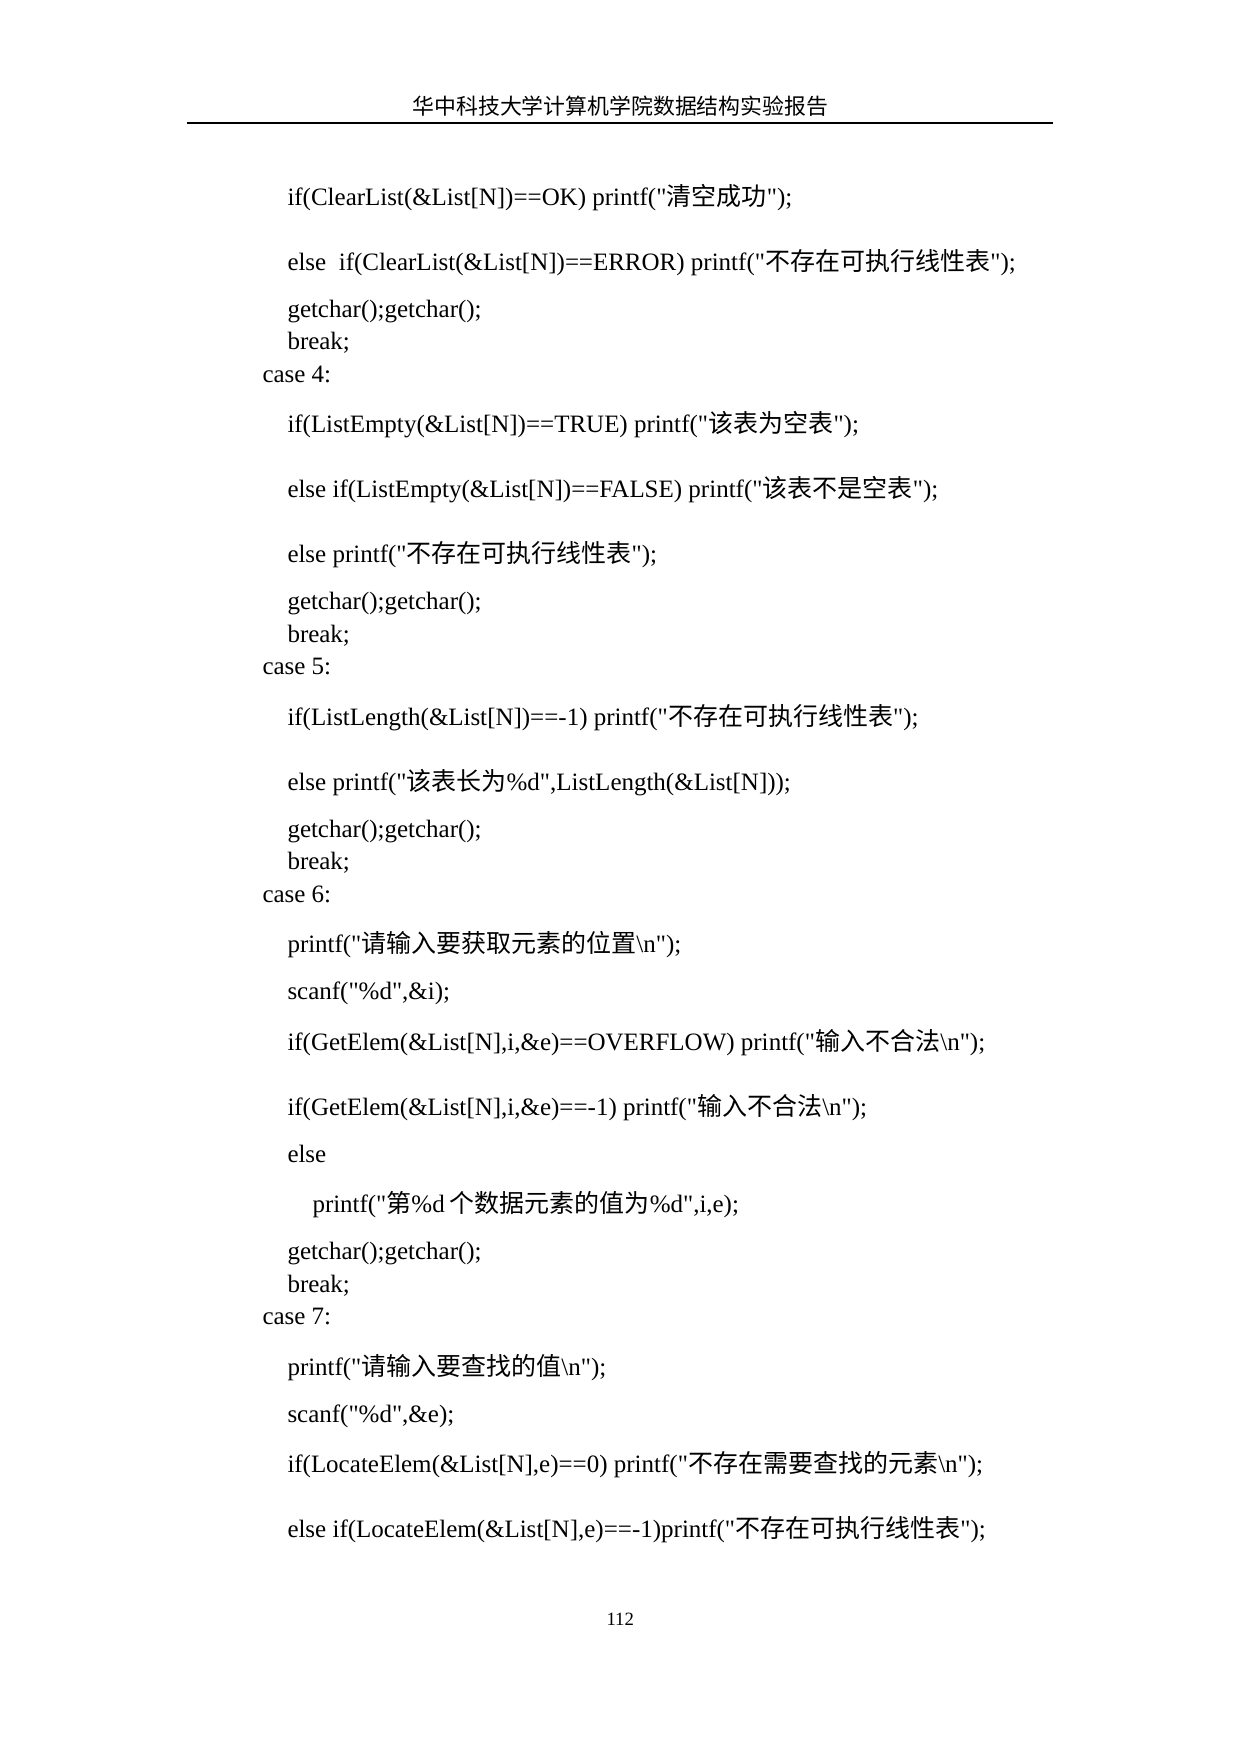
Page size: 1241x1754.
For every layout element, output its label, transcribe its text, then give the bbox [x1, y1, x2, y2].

text scanf("%d",&i); [187, 974, 1053, 1007]
text case 4: [187, 357, 1053, 389]
text case 5: [187, 649, 1053, 682]
text case 7: [187, 1299, 1053, 1332]
text if(GetElem(&List[N],i,&e)==OVERFLOW) printf("输入不合法\n"); [187, 1007, 1053, 1072]
text getchar();getchar(); [187, 292, 1053, 324]
text break; [187, 844, 1053, 877]
text getchar();getchar(); [187, 1234, 1053, 1267]
text break; [187, 324, 1053, 357]
text printf("请输入要查找的值\n"); [187, 1332, 1053, 1397]
text getchar();getchar(); [187, 812, 1053, 844]
text else if(LocateElem(&List[N],e)==-1)printf("不存在可执行线性表"); [187, 1494, 1053, 1559]
text else printf("不存在可执行线性表"); [187, 519, 1053, 584]
text break; [187, 1267, 1053, 1299]
text scanf("%d",&e); [187, 1397, 1053, 1429]
text break; [187, 617, 1053, 649]
text printf("请输入要获取元素的位置\n"); [187, 909, 1053, 974]
text if(ClearList(&List[N])==OK) printf("清空成功"); [187, 162, 1053, 227]
text if(LocateElem(&List[N],e)==0) printf("不存在需要查找的元素\n"); [187, 1429, 1053, 1494]
text else printf("该表长为%d",ListLength(&List[N])); [187, 747, 1053, 812]
text else if(ClearList(&List[N])==ERROR) printf("不存在可执行线性表"); [187, 227, 1053, 292]
text printf("第%d个数据元素的值为%d",i,e); [187, 1169, 1053, 1234]
text getchar();getchar(); [187, 584, 1053, 617]
text else if(ListEmpty(&List[N])==FALSE) printf("该表不是空表"); [187, 454, 1053, 519]
text else [187, 1137, 1053, 1169]
text if(ListLength(&List[N])==-1) printf("不存在可执行线性表"); [187, 682, 1053, 747]
text case 6: [187, 877, 1053, 909]
text if(GetElem(&List[N],i,&e)==-1) printf("输入不合法\n"); [187, 1072, 1053, 1137]
text if(ListEmpty(&List[N])==TRUE) printf("该表为空表"); [187, 389, 1053, 454]
